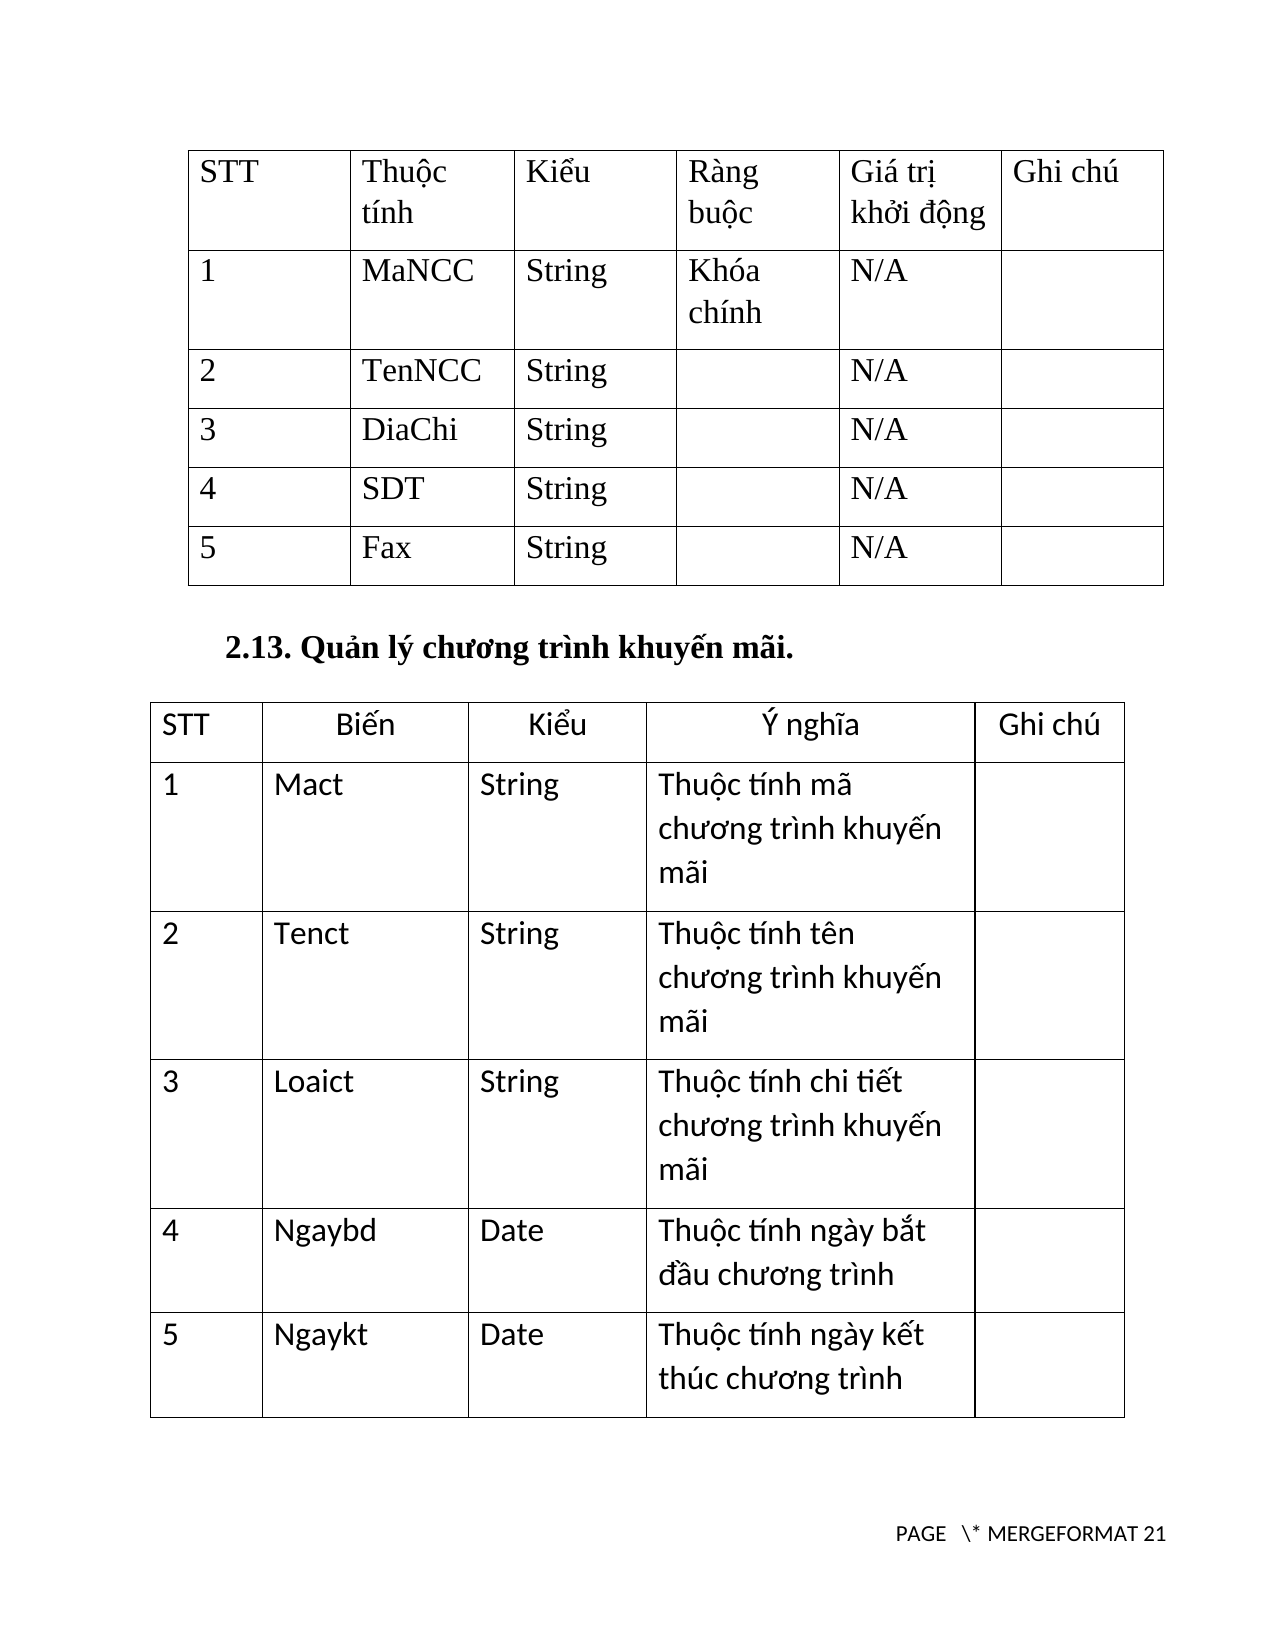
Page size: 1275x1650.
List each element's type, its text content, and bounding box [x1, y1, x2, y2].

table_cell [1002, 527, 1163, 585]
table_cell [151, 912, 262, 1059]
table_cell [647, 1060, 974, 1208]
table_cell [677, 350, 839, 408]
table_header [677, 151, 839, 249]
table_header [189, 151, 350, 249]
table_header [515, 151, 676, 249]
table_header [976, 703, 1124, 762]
list Quản lý chương trình khuyến mãi. [225, 628, 1167, 666]
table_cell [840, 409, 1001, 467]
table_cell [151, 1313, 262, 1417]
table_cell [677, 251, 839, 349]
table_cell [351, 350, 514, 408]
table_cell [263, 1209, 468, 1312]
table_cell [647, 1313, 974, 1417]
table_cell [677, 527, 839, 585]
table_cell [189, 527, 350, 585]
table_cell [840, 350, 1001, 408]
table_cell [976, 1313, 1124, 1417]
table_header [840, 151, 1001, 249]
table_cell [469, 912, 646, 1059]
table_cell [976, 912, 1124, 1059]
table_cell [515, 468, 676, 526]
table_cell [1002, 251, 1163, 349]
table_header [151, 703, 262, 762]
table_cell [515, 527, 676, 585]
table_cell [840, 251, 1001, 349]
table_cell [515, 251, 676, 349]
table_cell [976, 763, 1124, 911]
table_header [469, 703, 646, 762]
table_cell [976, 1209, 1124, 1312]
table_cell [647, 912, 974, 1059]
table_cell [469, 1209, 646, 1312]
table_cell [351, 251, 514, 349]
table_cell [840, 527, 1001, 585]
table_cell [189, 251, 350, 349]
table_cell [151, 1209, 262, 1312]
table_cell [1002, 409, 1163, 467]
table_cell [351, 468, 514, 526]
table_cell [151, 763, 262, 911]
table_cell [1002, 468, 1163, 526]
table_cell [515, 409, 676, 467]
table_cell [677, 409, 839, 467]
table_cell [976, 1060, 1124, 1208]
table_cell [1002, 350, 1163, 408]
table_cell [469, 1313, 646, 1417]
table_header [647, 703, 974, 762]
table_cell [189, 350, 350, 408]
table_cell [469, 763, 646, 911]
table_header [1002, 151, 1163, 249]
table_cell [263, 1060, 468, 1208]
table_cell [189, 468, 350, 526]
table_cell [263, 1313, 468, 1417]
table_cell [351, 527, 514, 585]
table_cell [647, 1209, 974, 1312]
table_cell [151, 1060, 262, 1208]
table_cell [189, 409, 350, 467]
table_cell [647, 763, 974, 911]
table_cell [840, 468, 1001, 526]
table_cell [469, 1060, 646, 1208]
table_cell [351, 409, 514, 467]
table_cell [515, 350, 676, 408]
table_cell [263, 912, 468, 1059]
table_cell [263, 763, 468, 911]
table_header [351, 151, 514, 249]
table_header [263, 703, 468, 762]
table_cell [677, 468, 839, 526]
